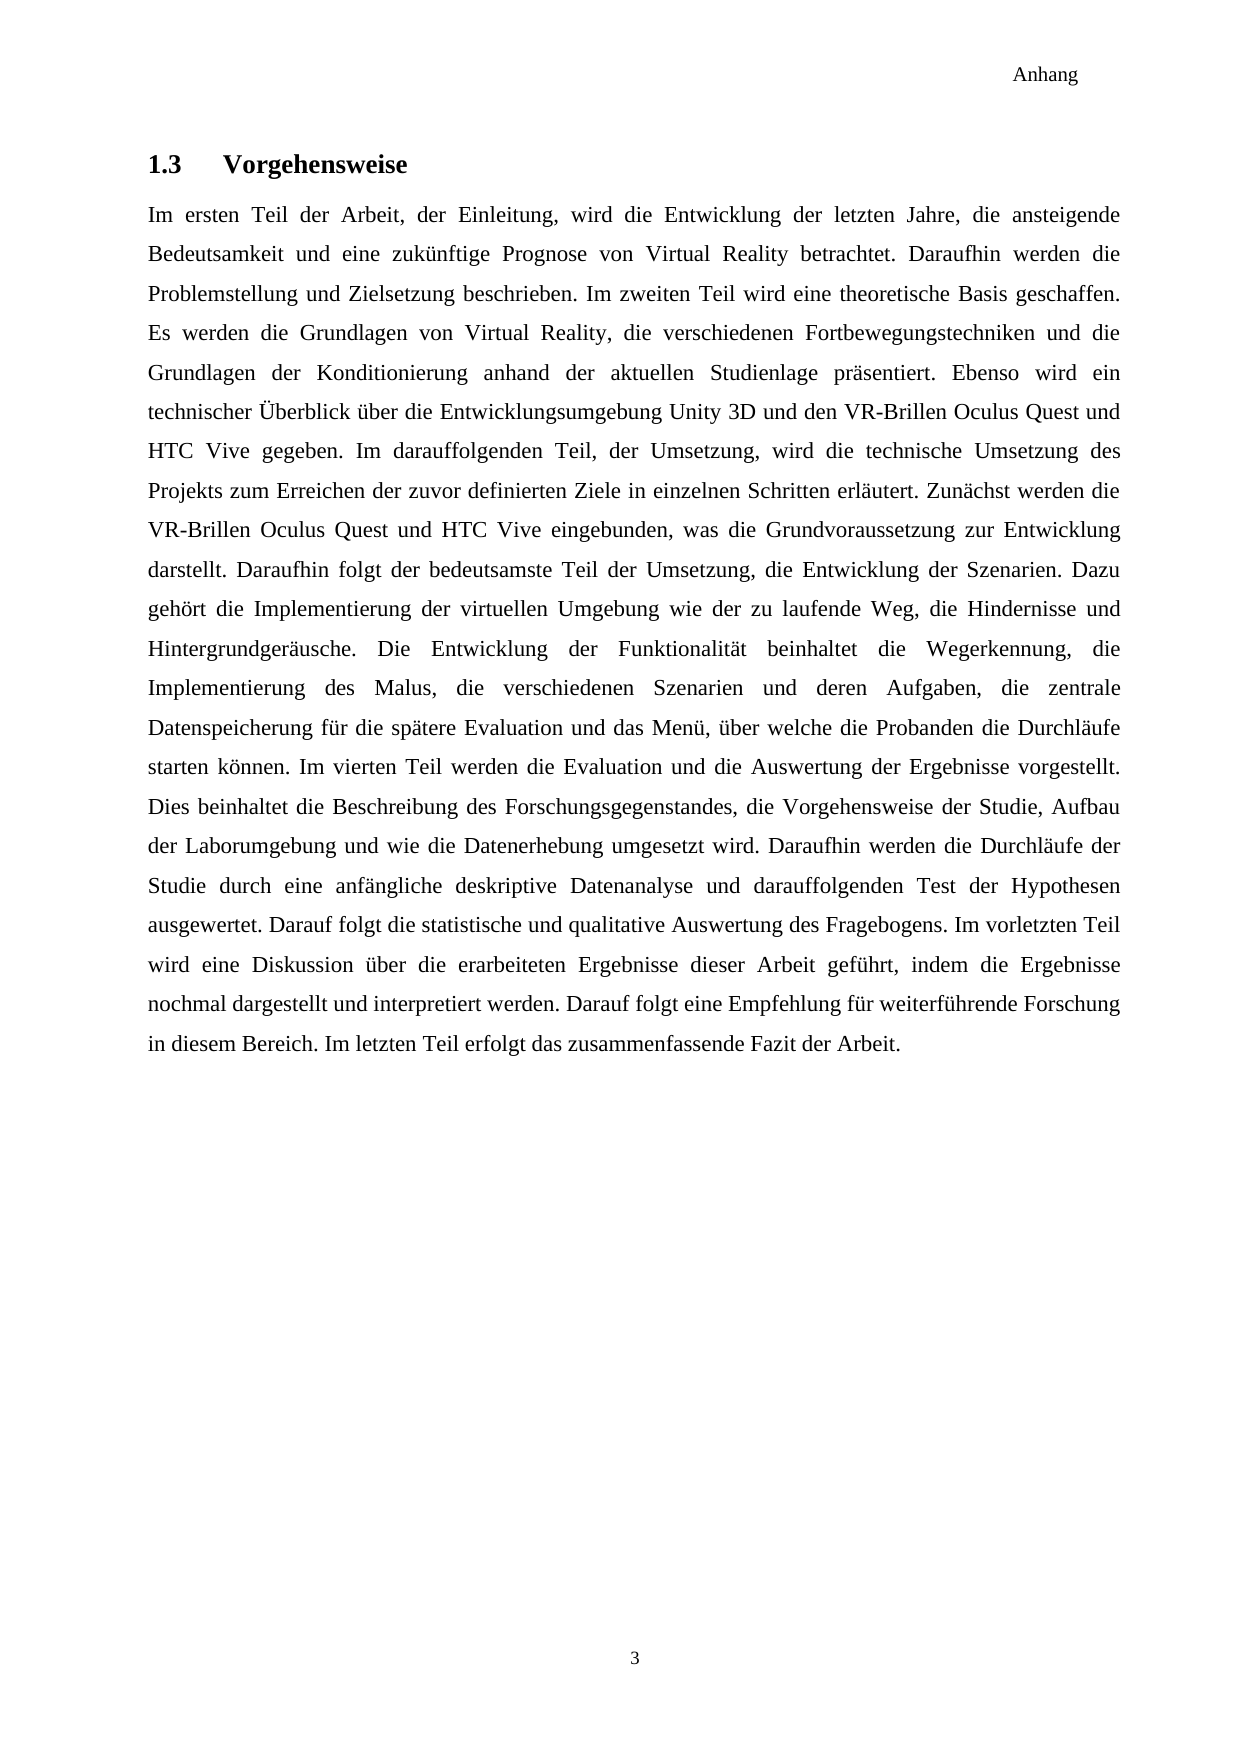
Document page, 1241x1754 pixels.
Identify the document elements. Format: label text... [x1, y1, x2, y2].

text Im ersten Teil der Arbeit, der Einleitung, wird die Entwicklung der letzten Jahre, die ansteigende Bedeutsamkeit und eine zukünftige Prognose von Virtual Reality betrachtet. Daraufhin werden die Problemstellung und Zielsetzung beschrieben. Im zweiten Teil wird eine theoretische Basis geschaffen. Es werden die Grundlagen von Virtual Reality, die verschiedenen Fortbewegungstechniken und die Grundlagen der Konditionierung anhand der aktuellen Studienlage präsentiert. Ebenso wird ein technischer Überblick über die Entwicklungsumgebung Unity 3D und den VR-Brillen Oculus Quest und HTC Vive gegeben. Im darauffolgenden Teil, der Umsetzung, wird die technische Umsetzung des Projekts zum Erreichen der zuvor definierten Ziele in einzelnen Schritten erläutert. Zunächst werden die VR-Brillen Oculus Quest und HTC Vive eingebunden, was die Grundvoraussetzung zur Entwicklung darstellt. Daraufhin folgt der bedeutsamste Teil der Umsetzung, die Entwicklung der Szenarien. Dazu gehört die Implementierung der virtuellen Umgebung wie der zu laufende Weg, die Hindernisse und Hintergrundgeräusche. Die Entwicklung der Funktionalität beinhaltet die Wegerkennung, die Implementierung des Malus, die verschiedenen Szenarien und deren Aufgaben, die zentrale Datenspeicherung für die spätere Evaluation und das Menü, über welche die Probanden die Durchläufe starten können. Im vierten Teil werden die Evaluation und die Auswertung der Ergebnisse vorgestellt. Dies beinhaltet die Beschreibung des Forschungsgegenstandes, die Vorgehensweise der Studie, Aufbau der Laborumgebung und wie die Datenerhebung umgesetzt wird. Daraufhin werden die Durchläufe der Studie durch eine anfängliche deskriptive Datenanalyse und darauffolgenden Test der Hypothesen ausgewertet. Darauf folgt die statistische und qualitative Auswertung des Fragebogens. Im vorletzten Teil wird eine Diskussion über die erarbeiteten Ergebnisse dieser Arbeit geführt, indem die Ergebnisse nochmal dargestellt und interpretiert werden. Darauf folgt eine Empfehlung für weiterführende Forschung in diesem Bereich. Im letzten Teil erfolgt das zusammenfassende Fazit der Arbeit. [148, 201, 1122, 1056]
subtitle Vorgehensweise [148, 148, 1122, 179]
